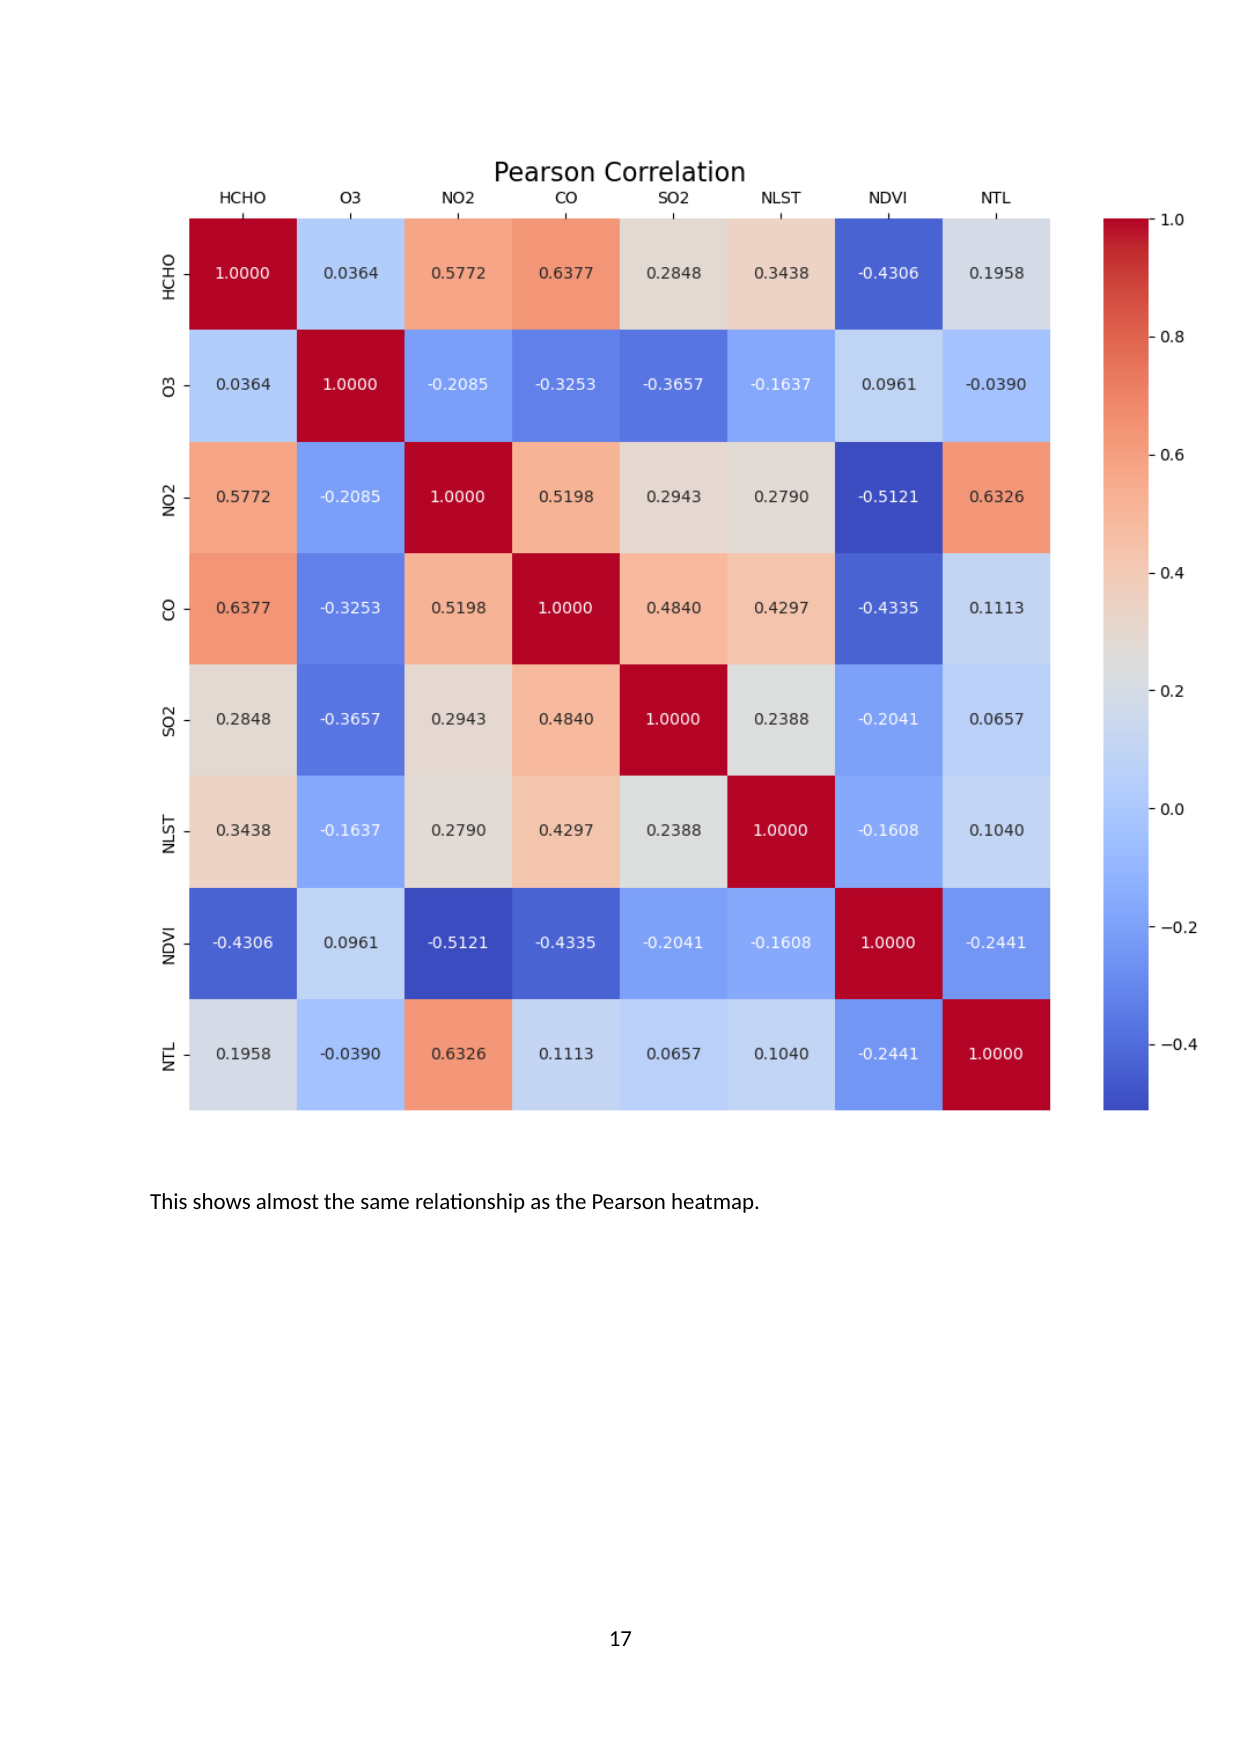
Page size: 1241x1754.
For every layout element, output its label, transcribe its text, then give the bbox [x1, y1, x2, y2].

text This shows almost the same relationship as the Pearson heatmap. [150, 1187, 1090, 1216]
picture [150, 150, 1210, 1122]
